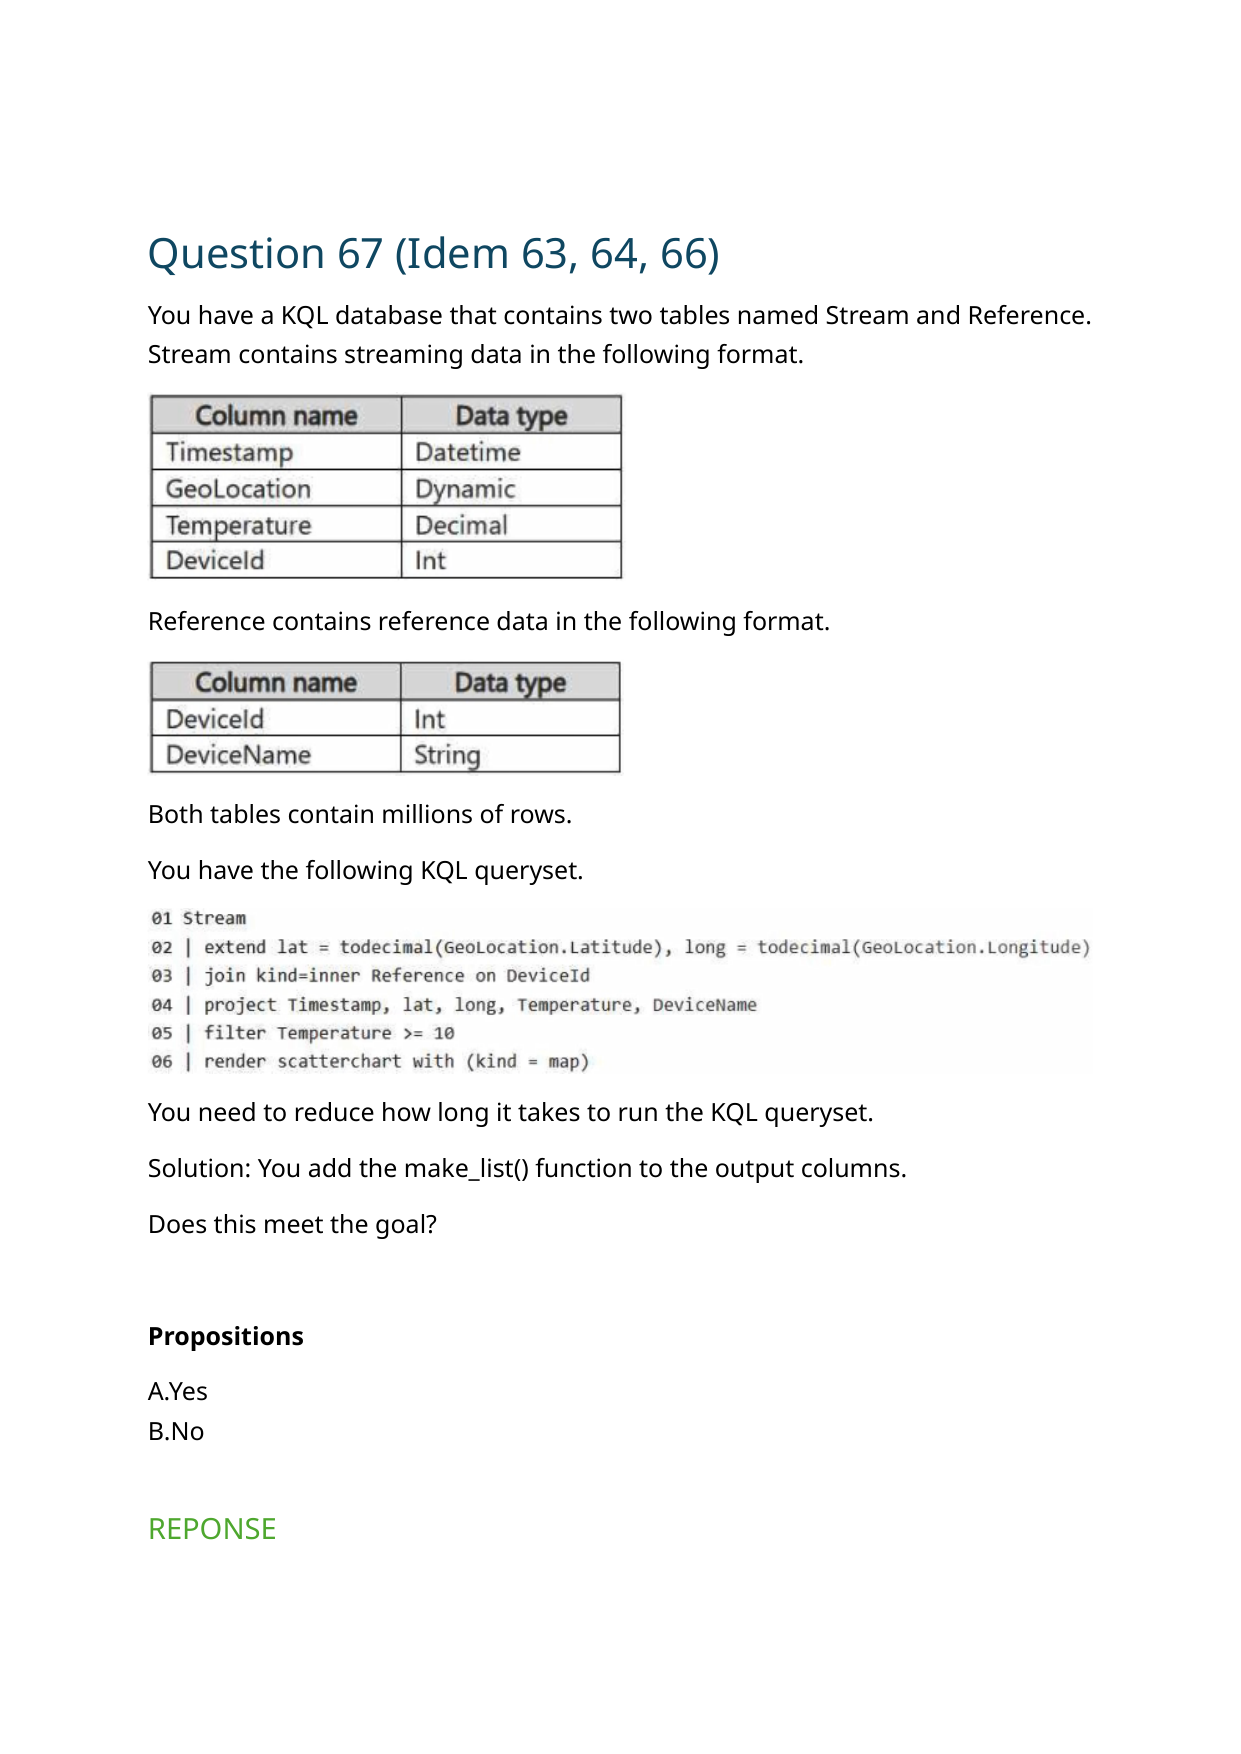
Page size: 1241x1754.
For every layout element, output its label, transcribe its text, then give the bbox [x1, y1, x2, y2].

text B.No [148, 1413, 1093, 1447]
text You have the following KQL queryset. [148, 853, 1093, 887]
text Solution: You add the make_list() function to the output columns. [148, 1151, 1093, 1185]
picture [147, 392, 627, 582]
subtitle Question 67 (Idem 63, 64, 66) [148, 224, 1093, 281]
text Propositions [148, 1318, 1093, 1352]
text Both tables contain millions of rows. [148, 797, 1093, 831]
text You need to reduce how long it takes to run the KQL queryset. [148, 1095, 1093, 1129]
text A.Yes [148, 1374, 1093, 1408]
picture [147, 908, 1093, 1074]
text Reference contains reference data in the following format. [148, 603, 1093, 637]
text Does this meet the goal? [148, 1207, 1093, 1241]
subtitle REPONSE [148, 1508, 1093, 1548]
picture [147, 659, 624, 776]
text You have a KQL database that contains two tables named Stream and Reference. Stream contains streaming data in the following format. [148, 298, 1093, 371]
